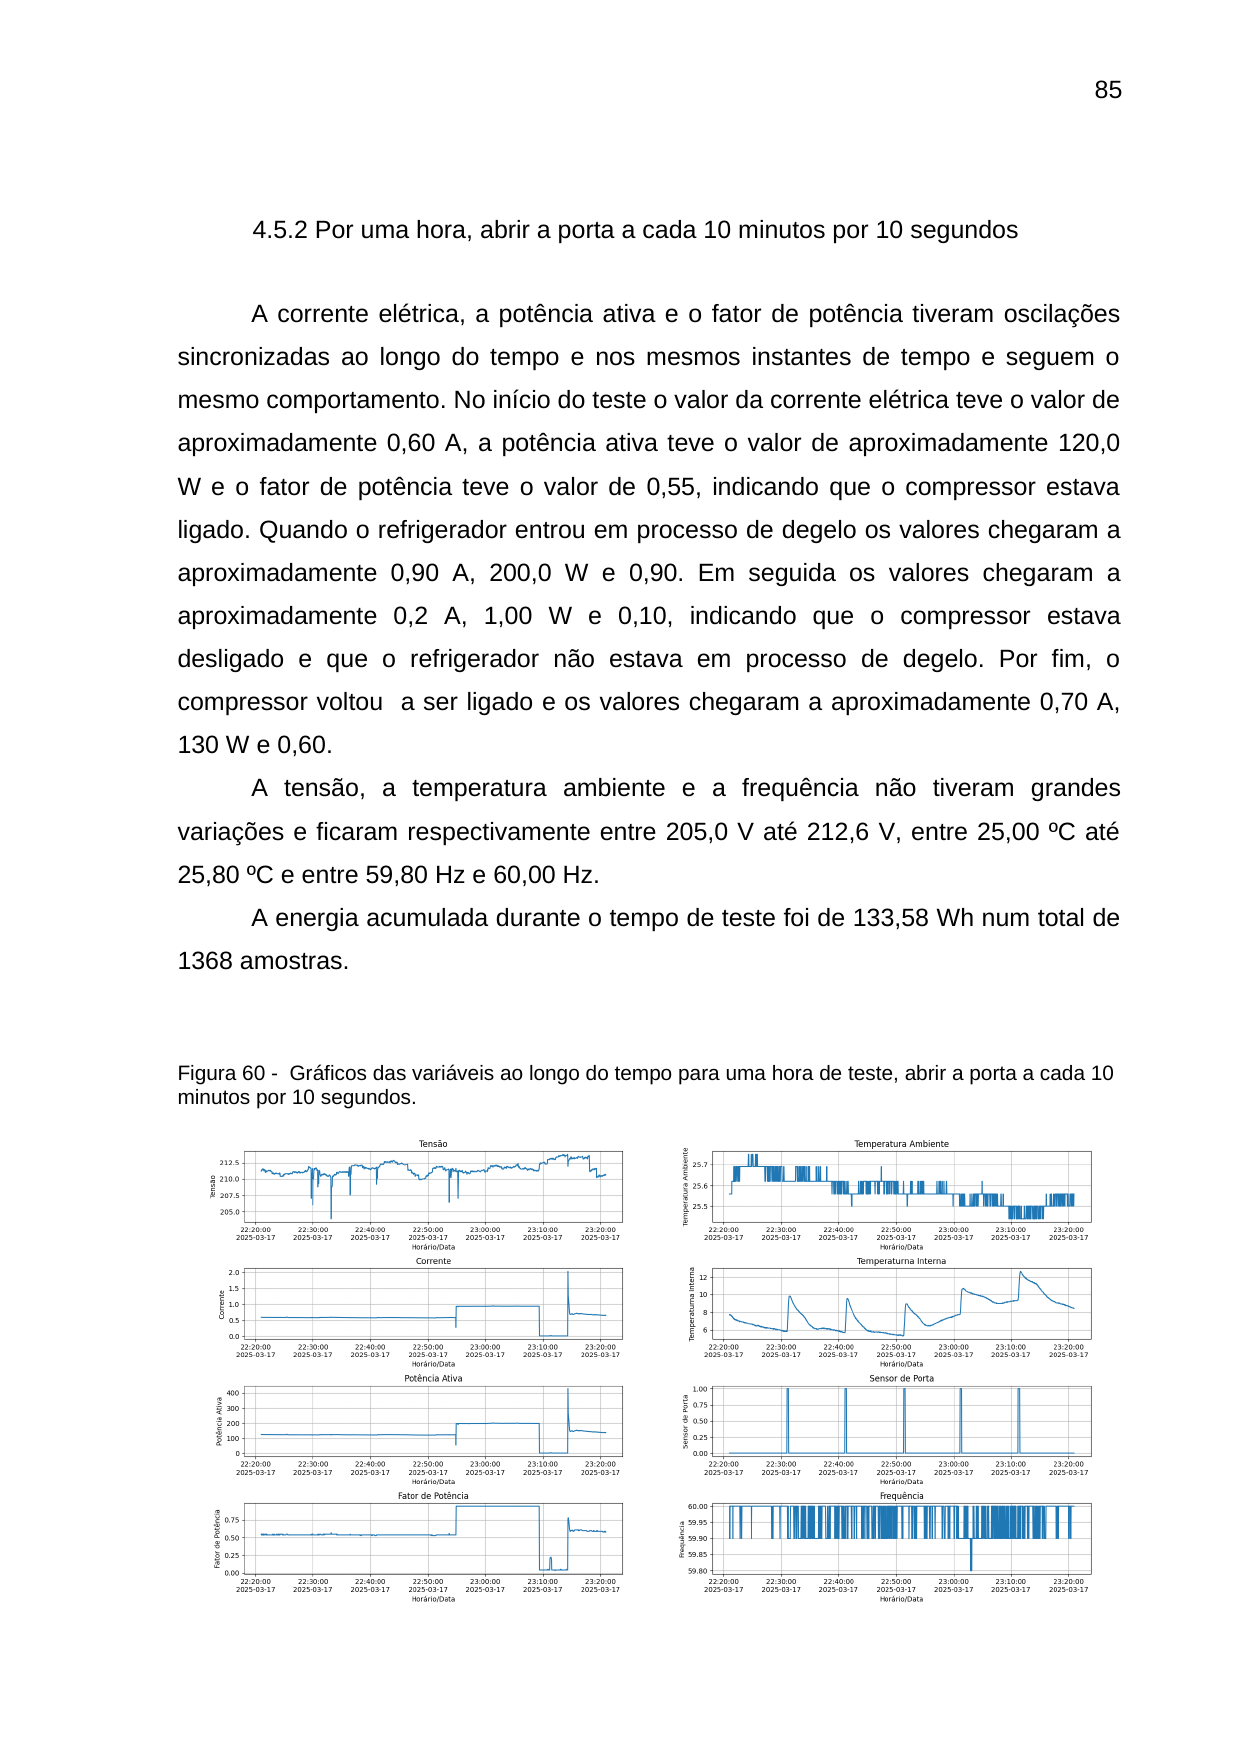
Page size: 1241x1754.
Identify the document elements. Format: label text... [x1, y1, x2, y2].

text A energia acumulada durante o tempo de teste foi de 133,58 Wh num total de 1368 amostras. [177, 903, 1122, 975]
text A corrente elétrica, a potência ativa e o fator de potência tiveram oscilações sincronizadas ao longo do tempo e nos mesmos instantes de tempo e seguem o mesmo comportamento. No início do teste o valor da corrente elétrica teve o valor de aproximadamente 0,60 A, a potência ativa teve o valor de aproximadamente 120,0 W e o fator de potência teve o valor de 0,55, indicando que o compressor estava ligado. Quando o refrigerador entrou em processo de degelo os valores chegaram a aproximadamente 0,90 A, 200,0 W e 0,90. Em seguida os valores chegaram a aproximadamente 0,2 A, 1,00 W e 0,10, indicando que o compressor estava desligado e que o refrigerador não estava em processo de degelo. Por fim, o compressor voltou a ser ligado e os valores chegaram a aproximadamente 0,70 A, 130 W e 0,60. [177, 299, 1122, 759]
picture [177, 1133, 1123, 1609]
subtitle 4.5.2 Por uma hora, abrir a porta a cada 10 minutos por 10 segundos [252, 215, 1122, 243]
text A tensão, a temperatura ambiente e a frequência não tiveram grandes variações e ficaram respectivamente entre 205,0 V até 212,6 V, entre 25,00 ºC até 25,80 ºC e entre 59,80 Hz e 60,00 Hz. [177, 773, 1122, 888]
subtitle Figura 60 - Gráficos das variáveis ao longo do tempo para uma hora de teste, abrir a porta a cada 10 minutos por 10 segundos. [177, 1061, 1122, 1109]
